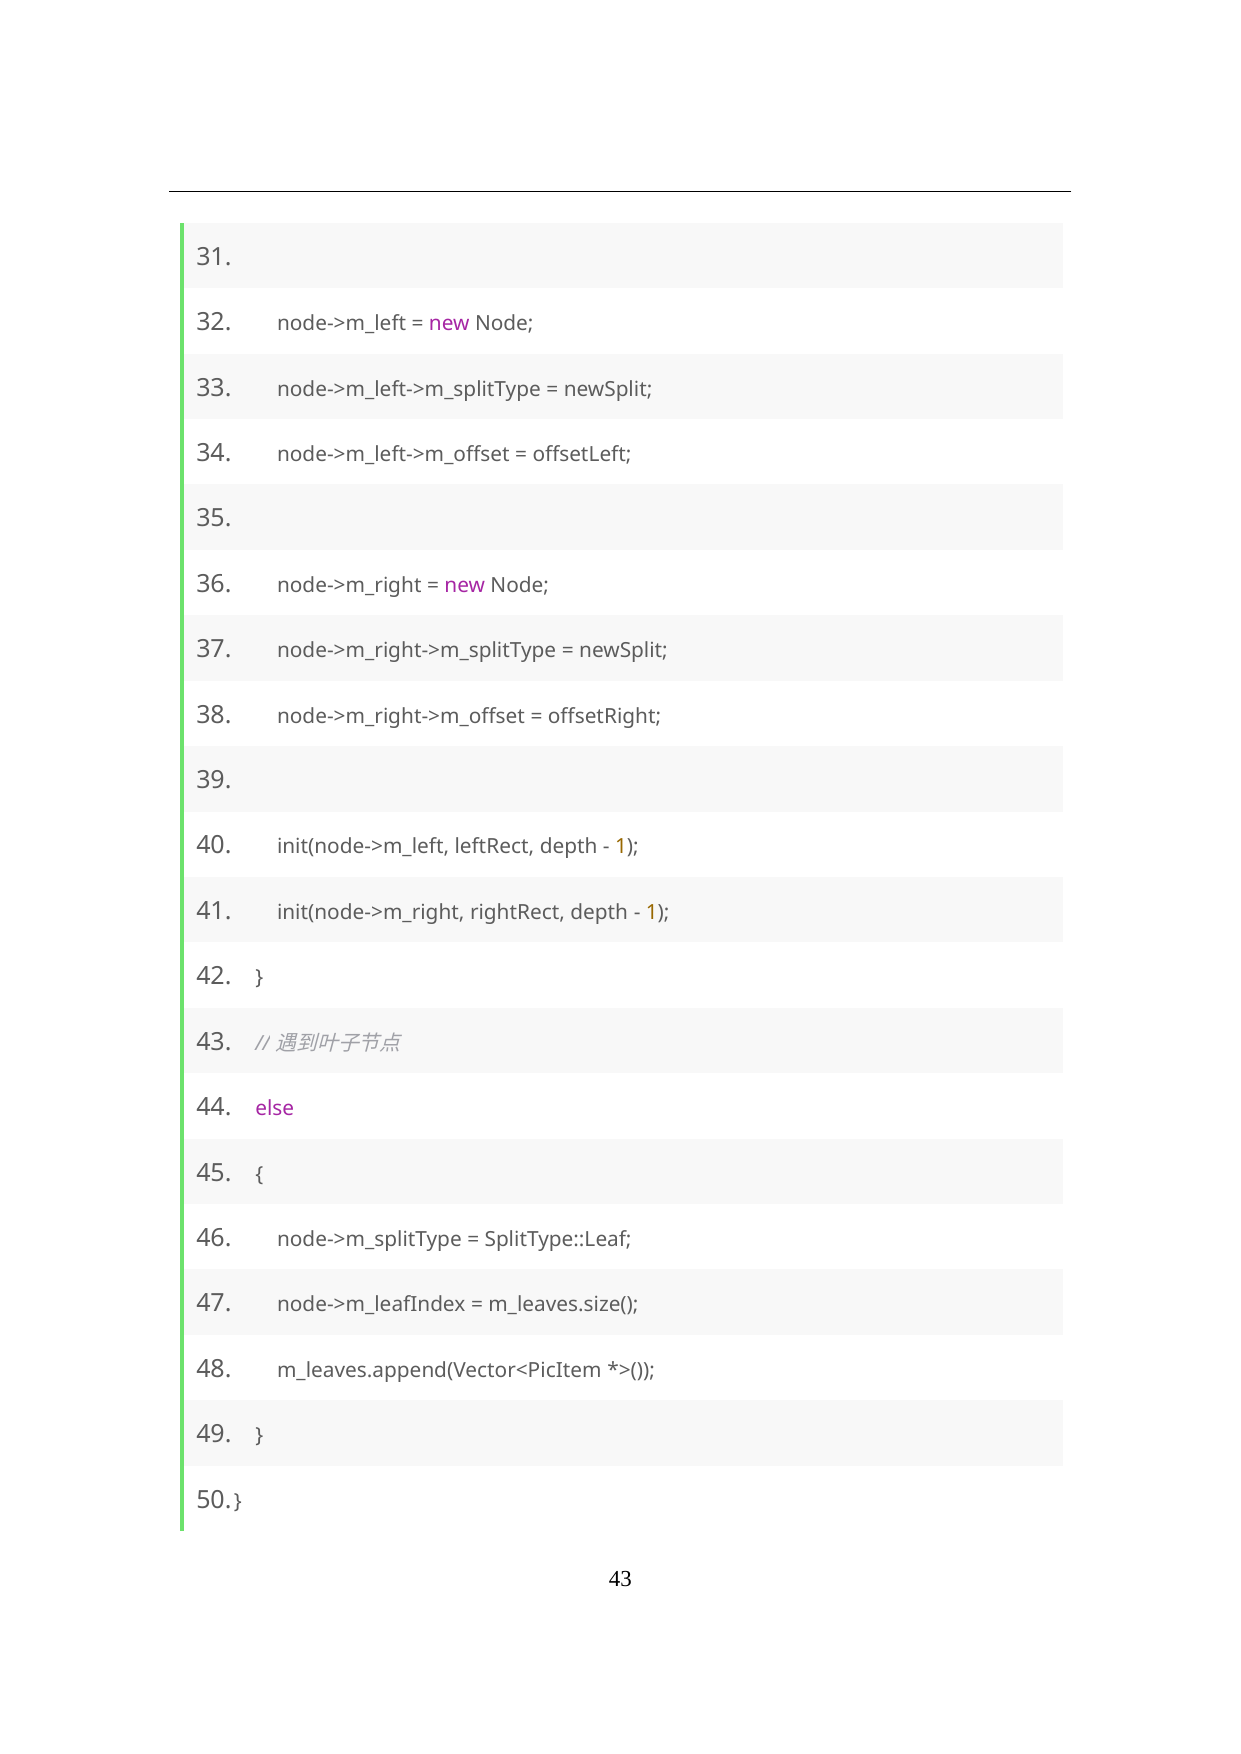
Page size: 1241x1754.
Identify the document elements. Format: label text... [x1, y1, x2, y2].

list { [184, 1139, 1063, 1204]
list node->m_left->m_offset = offsetLeft; [184, 419, 1063, 484]
list node->m_right->m_offset = offsetRight; [184, 681, 1063, 746]
list node->m_left->m_splitType = newSplit; [184, 354, 1063, 419]
list node->m_leafIndex = m_leaves.size(); [184, 1269, 1063, 1335]
list m_leaves.append(Vector<PicItem *>()); [184, 1335, 1063, 1400]
list } [184, 1400, 1063, 1466]
list init(node->m_right, rightRect, depth - 1); [184, 877, 1063, 942]
list else [184, 1073, 1063, 1139]
list } [184, 942, 1063, 1008]
list node->m_left = new Node; [184, 288, 1063, 354]
list node->m_splitType = SplitType::Leaf; [184, 1204, 1063, 1269]
list node->m_right = new Node; [184, 550, 1063, 615]
list } [184, 1466, 1063, 1531]
list init(node->m_left, leftRect, depth - 1); [184, 812, 1063, 877]
list // 遇到叶子节点 [184, 1008, 1063, 1073]
list node->m_right->m_splitType = newSplit; [184, 615, 1063, 681]
